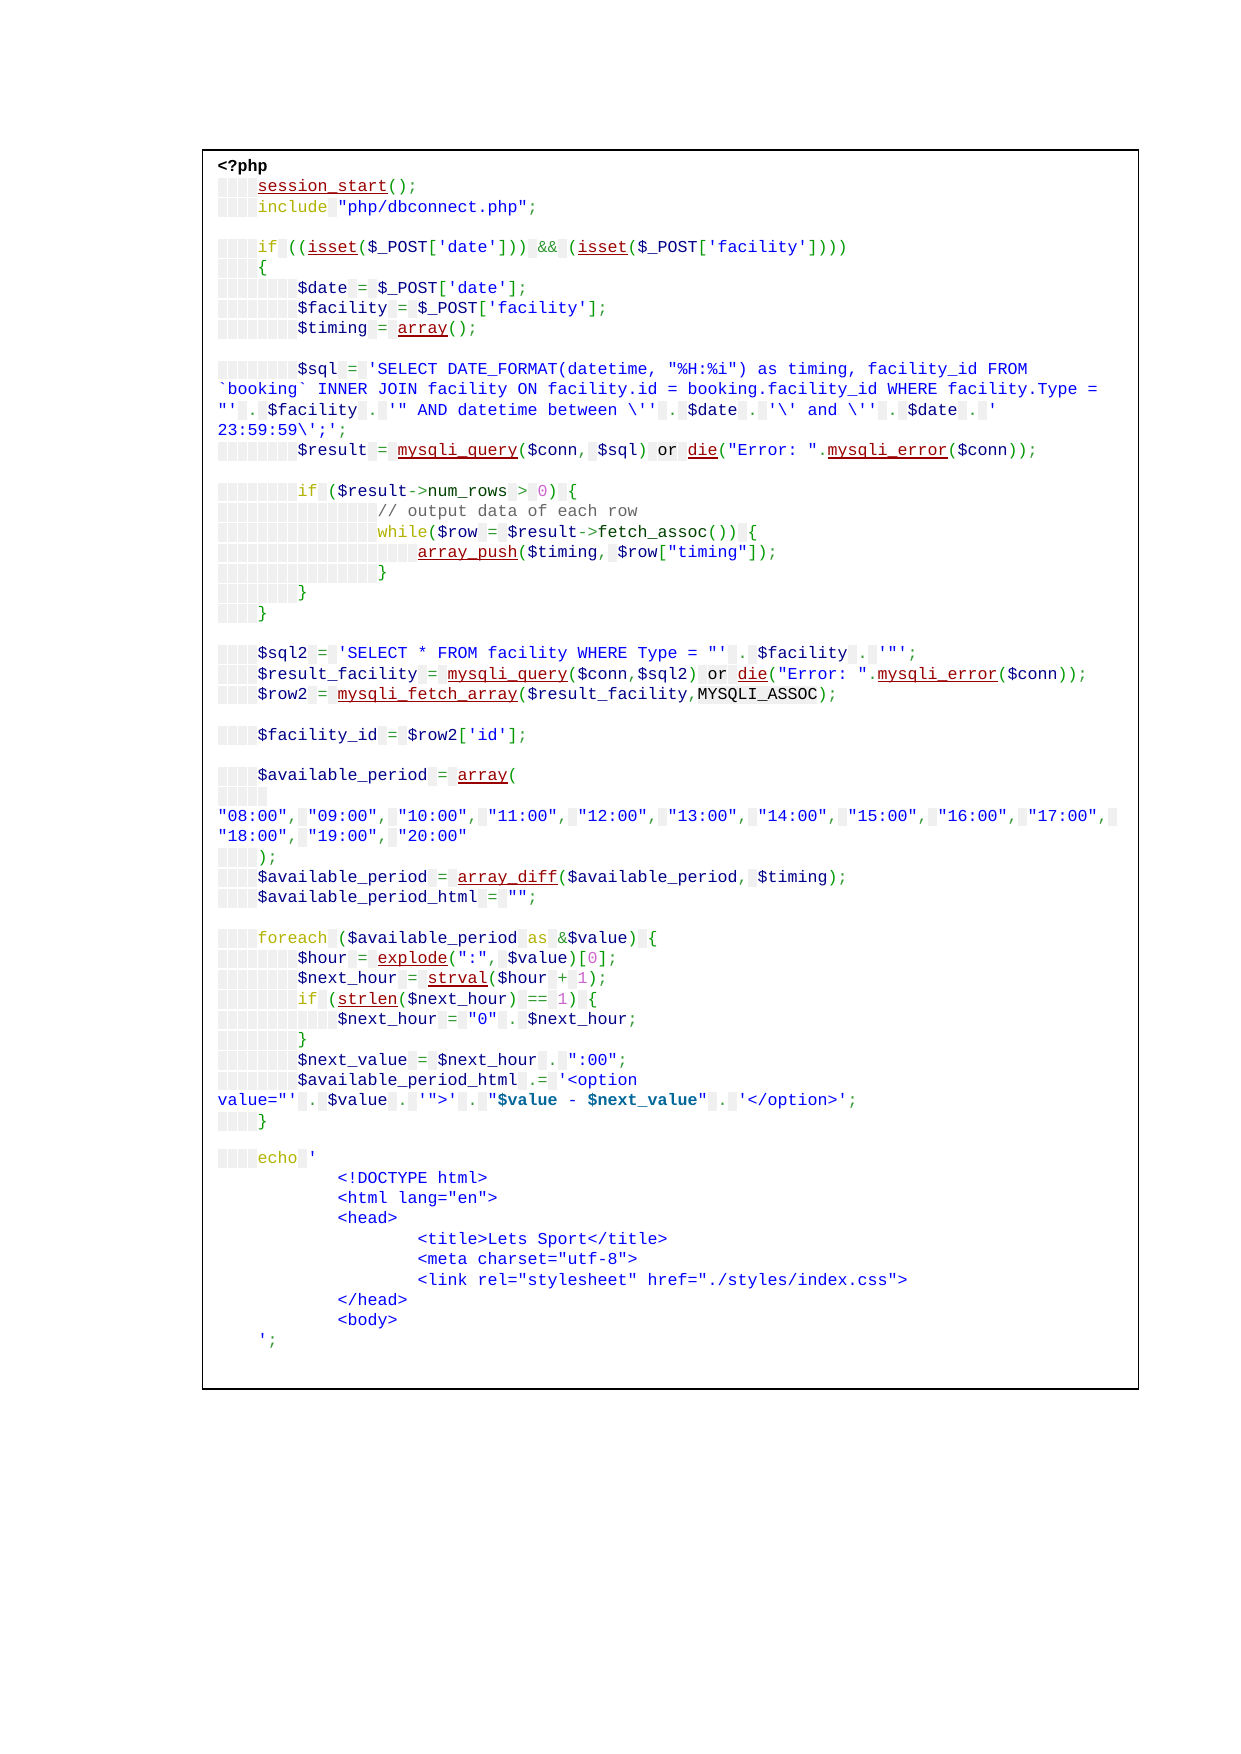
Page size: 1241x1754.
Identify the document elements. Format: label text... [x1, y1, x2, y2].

list timetable.php [194, 150, 1090, 1394]
